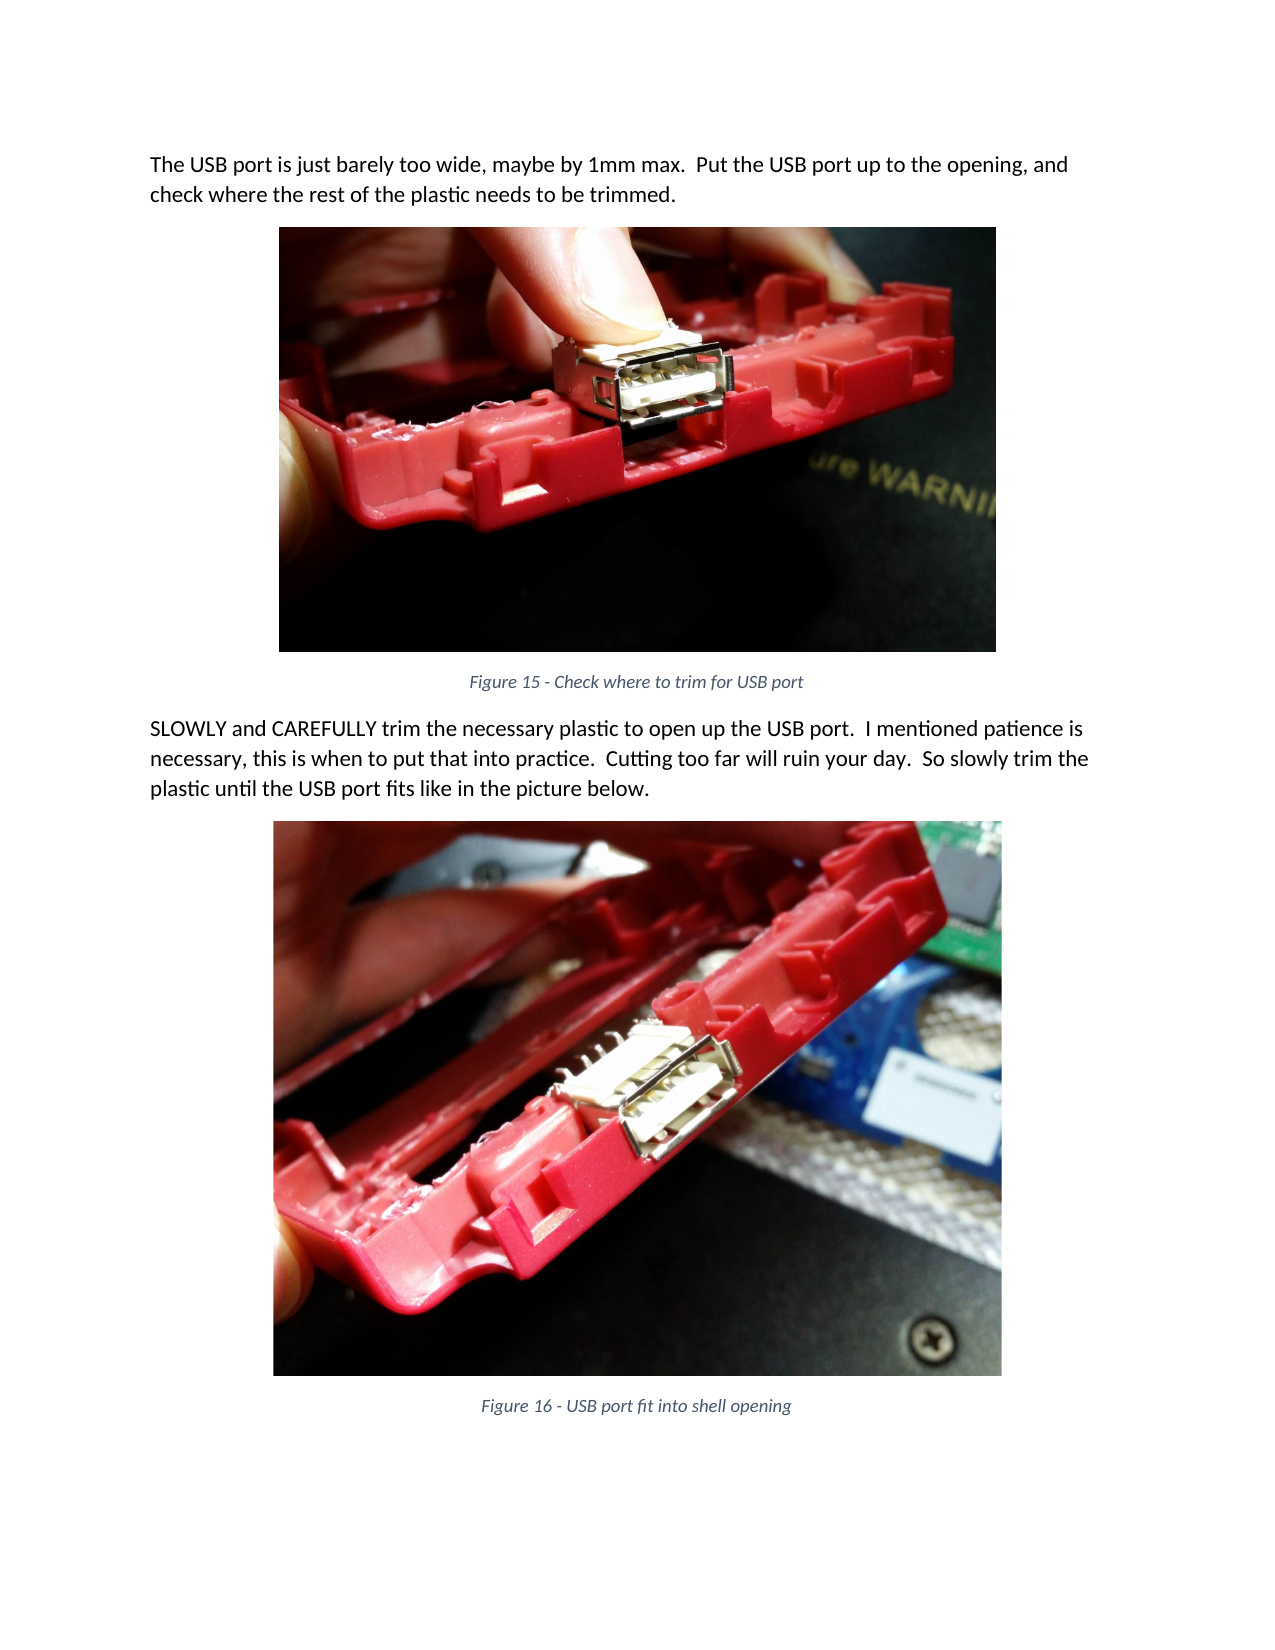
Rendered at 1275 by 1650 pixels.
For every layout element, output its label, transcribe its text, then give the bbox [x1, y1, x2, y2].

picture [273, 821, 1002, 1376]
picture [279, 227, 996, 652]
text The USB port is just barely too wide, maybe by 1mm max. Put the USB port up to the opening, and check where the rest of the plastic needs to be trimmed. [150, 150, 1125, 208]
text SLOWLY and CAREFULLY trim the necessary plastic to open up the USB port. I mentioned patience is necessary, this is when to put that into practice. Cutting too far will ruin your day. So slowly trim the plastic until the USB port fits like in the picture below. [150, 714, 1125, 803]
